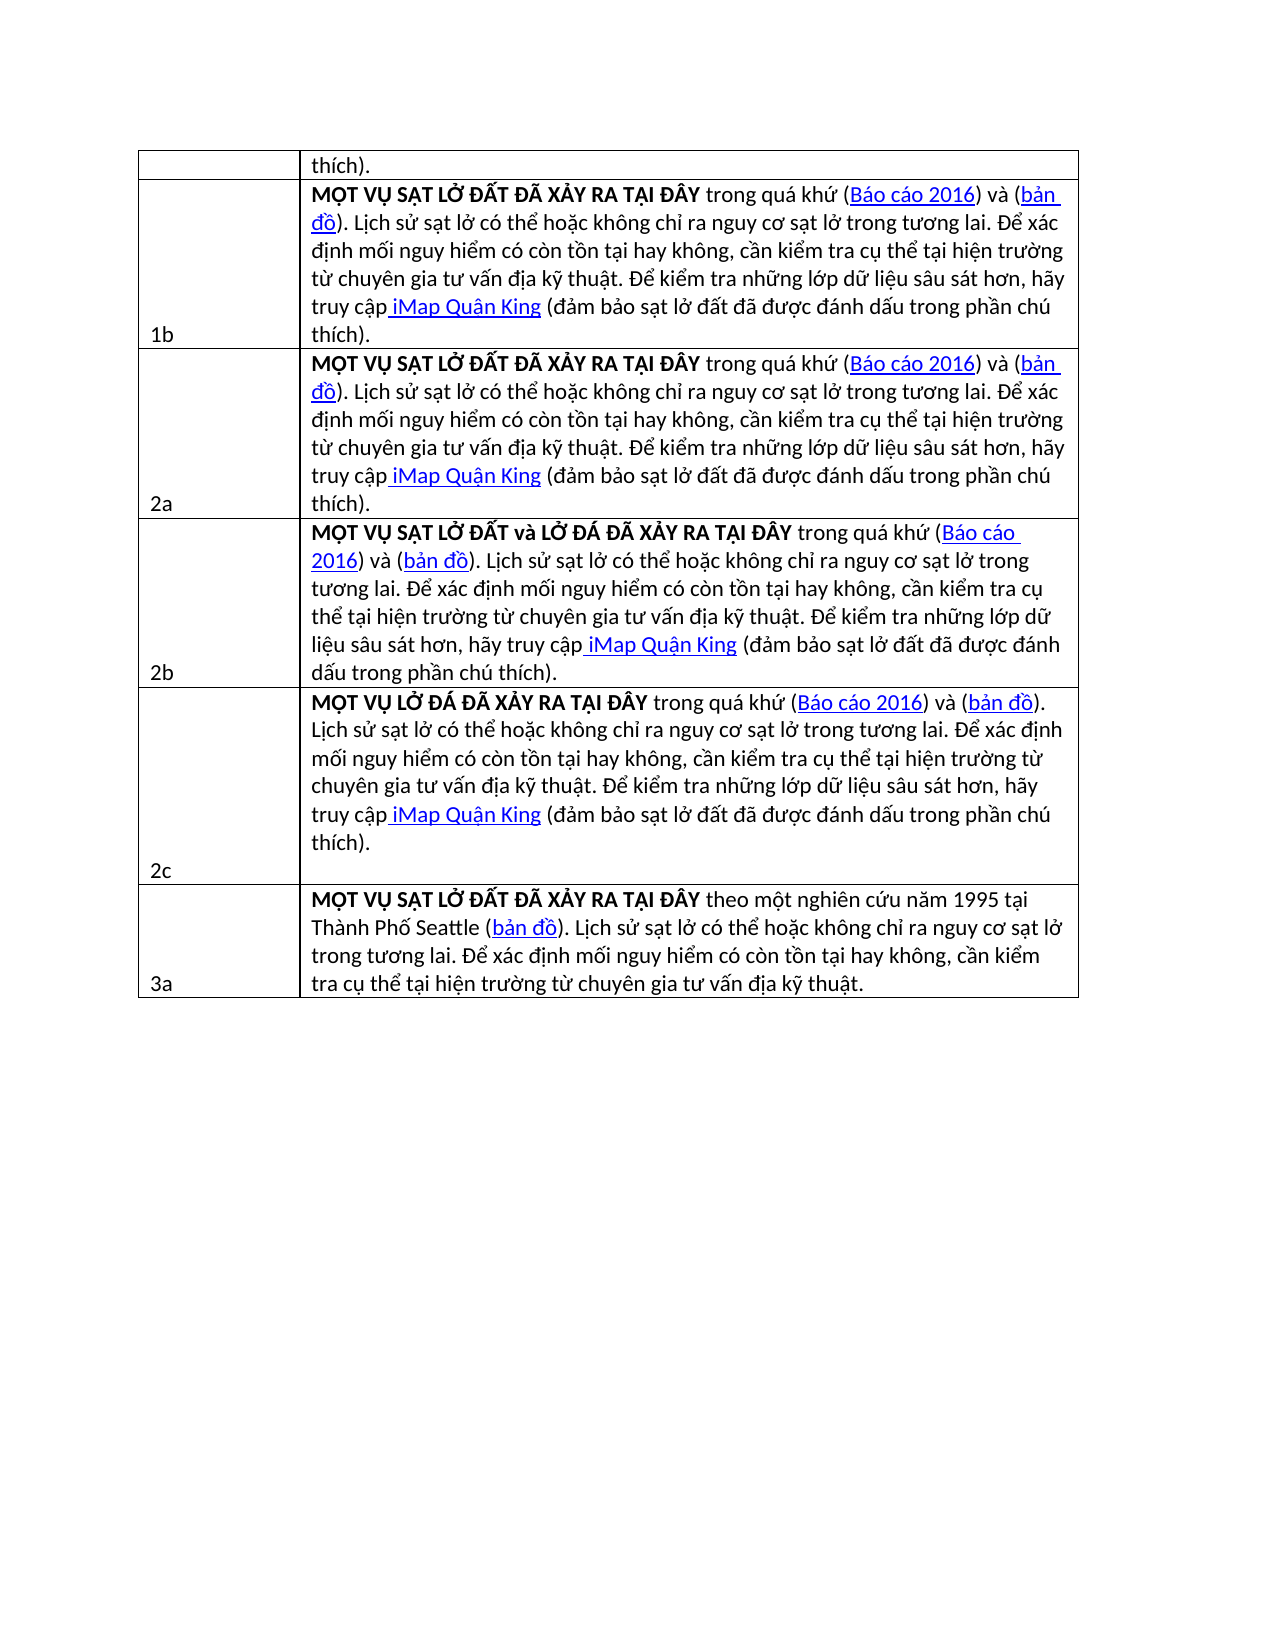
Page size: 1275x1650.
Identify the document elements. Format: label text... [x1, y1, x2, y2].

table_cell 2a [139, 349, 299, 517]
table_cell MỘT VỤ SẠT LỞ ĐẤT và LỞ ĐÁ ĐÃ XẢY RA TẠI ĐÂY trong quá khứ (Báo cáo 2016) và (bản đồ). Lịch sử sạt lở có thể hoặc không chỉ ra nguy cơ sạt lở trong tương lai. Để xác định mối nguy hiểm có còn tồn tại hay không, cần kiểm tra cụ thể tại hiện trường từ chuyên gia tư vấn địa kỹ thuật. Để kiểm tra những lớp dữ liệu sâu sát hơn, hãy truy cập iMap Quận King (đảm bảo sạt lở đất đã được đánh dấu trong phần chú thích). [301, 519, 1078, 687]
table_cell MỘT VỤ LỞ ĐÁ ĐÃ XẢY RA TẠI ĐÂY trong quá khứ (Báo cáo 2016) và (bản đồ). Lịch sử sạt lở có thể hoặc không chỉ ra nguy cơ sạt lở trong tương lai. Để xác định mối nguy hiểm có còn tồn tại hay không, cần kiểm tra cụ thể tại hiện trường từ chuyên gia tư vấn địa kỹ thuật. Để kiểm tra những lớp dữ liệu sâu sát hơn, hãy truy cập iMap Quận King (đảm bảo sạt lở đất đã được đánh dấu trong phần chú thích). [301, 688, 1078, 884]
table_cell 3a [139, 885, 299, 997]
table_cell 2c [139, 688, 299, 884]
table_cell 2b [139, 519, 299, 687]
table_cell 1b [139, 180, 299, 348]
table_cell 1a [139, 151, 299, 179]
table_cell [301, 151, 1078, 179]
table_cell MỘT VỤ SẠT LỞ ĐẤT ĐÃ XẢY RA TẠI ĐÂY theo một nghiên cứu năm 1995 tại Thành Phố Seattle (bản đồ). Lịch sử sạt lở có thể hoặc không chỉ ra nguy cơ sạt lở trong tương lai. Để xác định mối nguy hiểm có còn tồn tại hay không, cần kiểm tra cụ thể tại hiện trường từ chuyên gia tư vấn địa kỹ thuật. [301, 885, 1078, 997]
